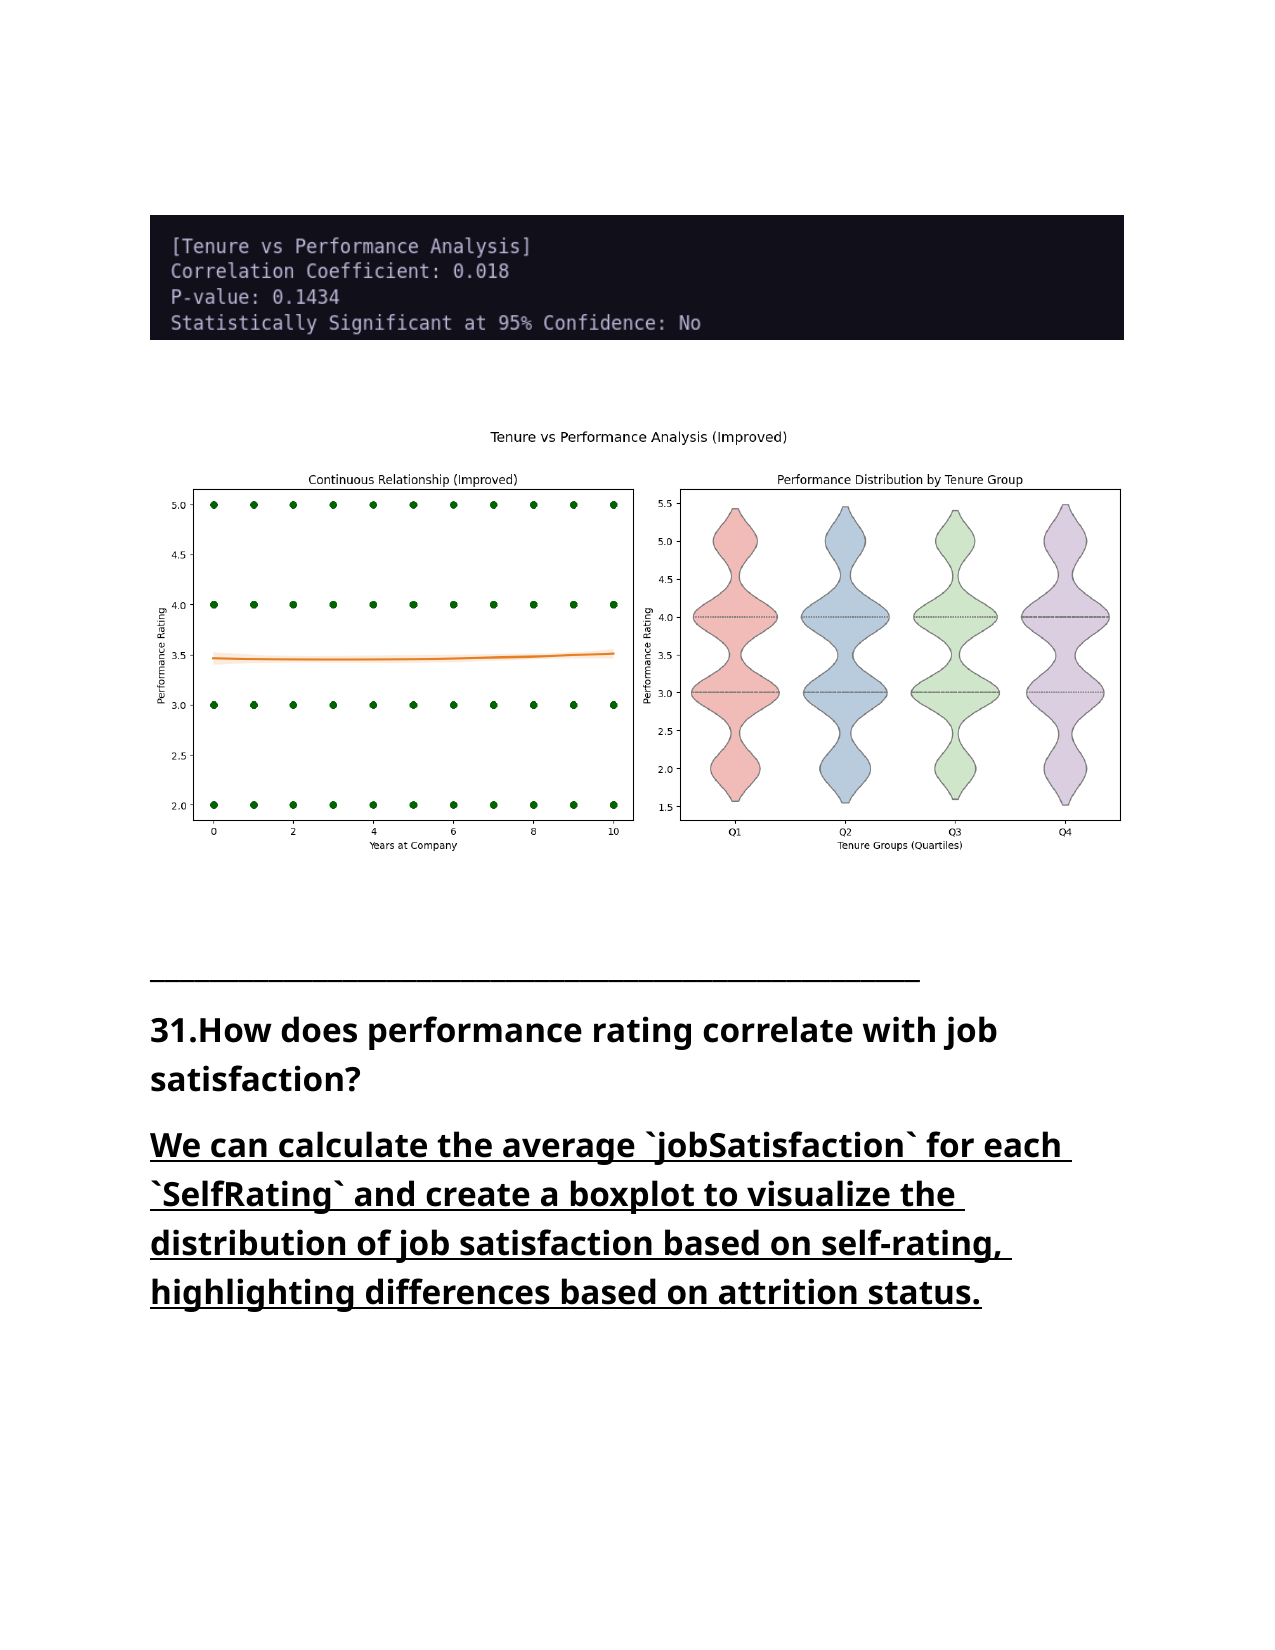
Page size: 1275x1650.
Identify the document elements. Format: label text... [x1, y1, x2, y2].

text 31.How does performance rating correlate with job satisfaction? [150, 1007, 1125, 1101]
text ____________________________________________________ [150, 941, 1125, 987]
text We can calculate the average `jobSatisfaction` for each `SelfRating` and create a boxplot to visualize the distribution of job satisfaction based on self-rating, highlighting differences based on attrition status. [150, 1122, 1125, 1314]
picture [150, 424, 1125, 857]
picture [150, 215, 1124, 340]
